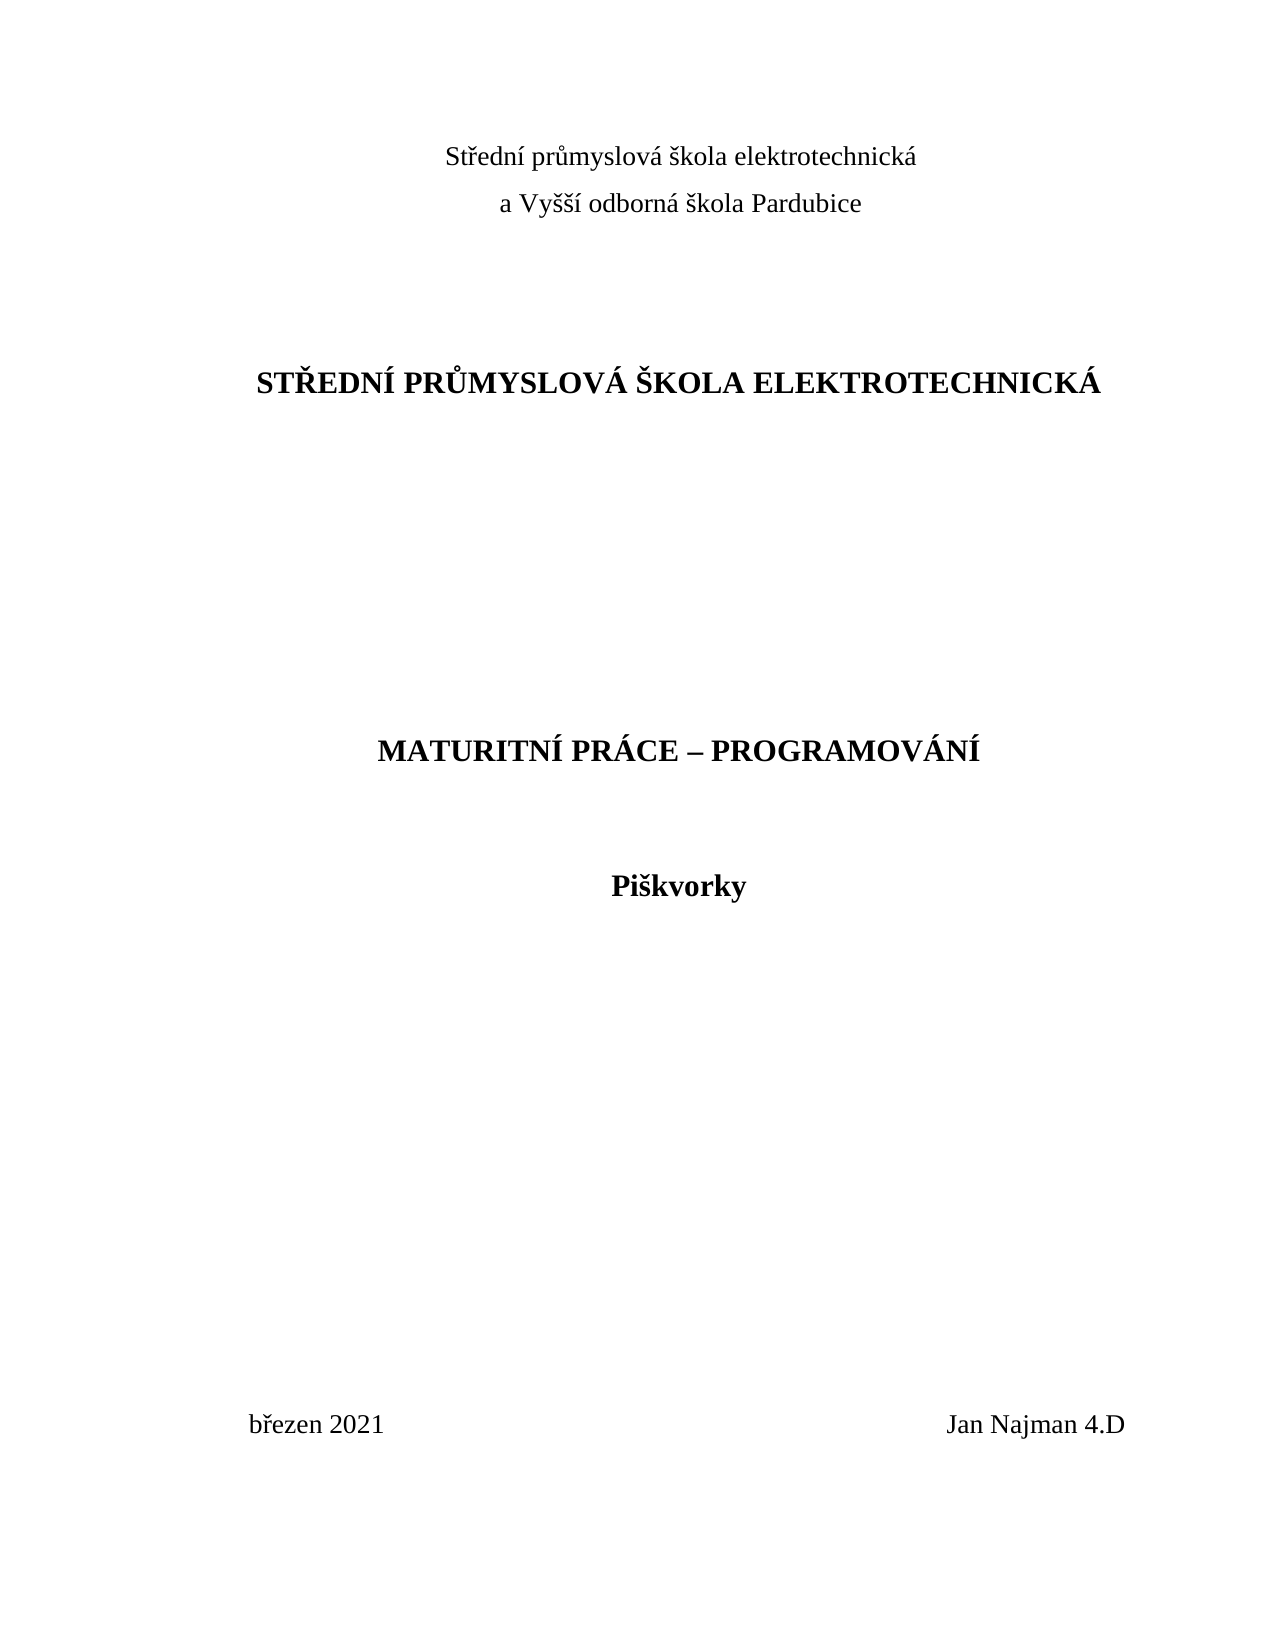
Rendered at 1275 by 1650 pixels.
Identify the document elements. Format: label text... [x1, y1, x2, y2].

text a Vyšší odborná škola Pardubice [499, 188, 1188, 219]
text březen 2021 Jan Najman 4.D [249, 1408, 1188, 1439]
text Piškvorky [611, 867, 1188, 903]
text MATURITNÍ PRÁCE – PROGRAMOVÁNÍ [377, 732, 1188, 768]
text STŘEDNÍ PRŮMYSLOVÁ ŠKOLA ELEKTROTECHNICKÁ [256, 364, 1188, 400]
text Střední průmyslová škola elektrotechnická [445, 140, 1188, 172]
